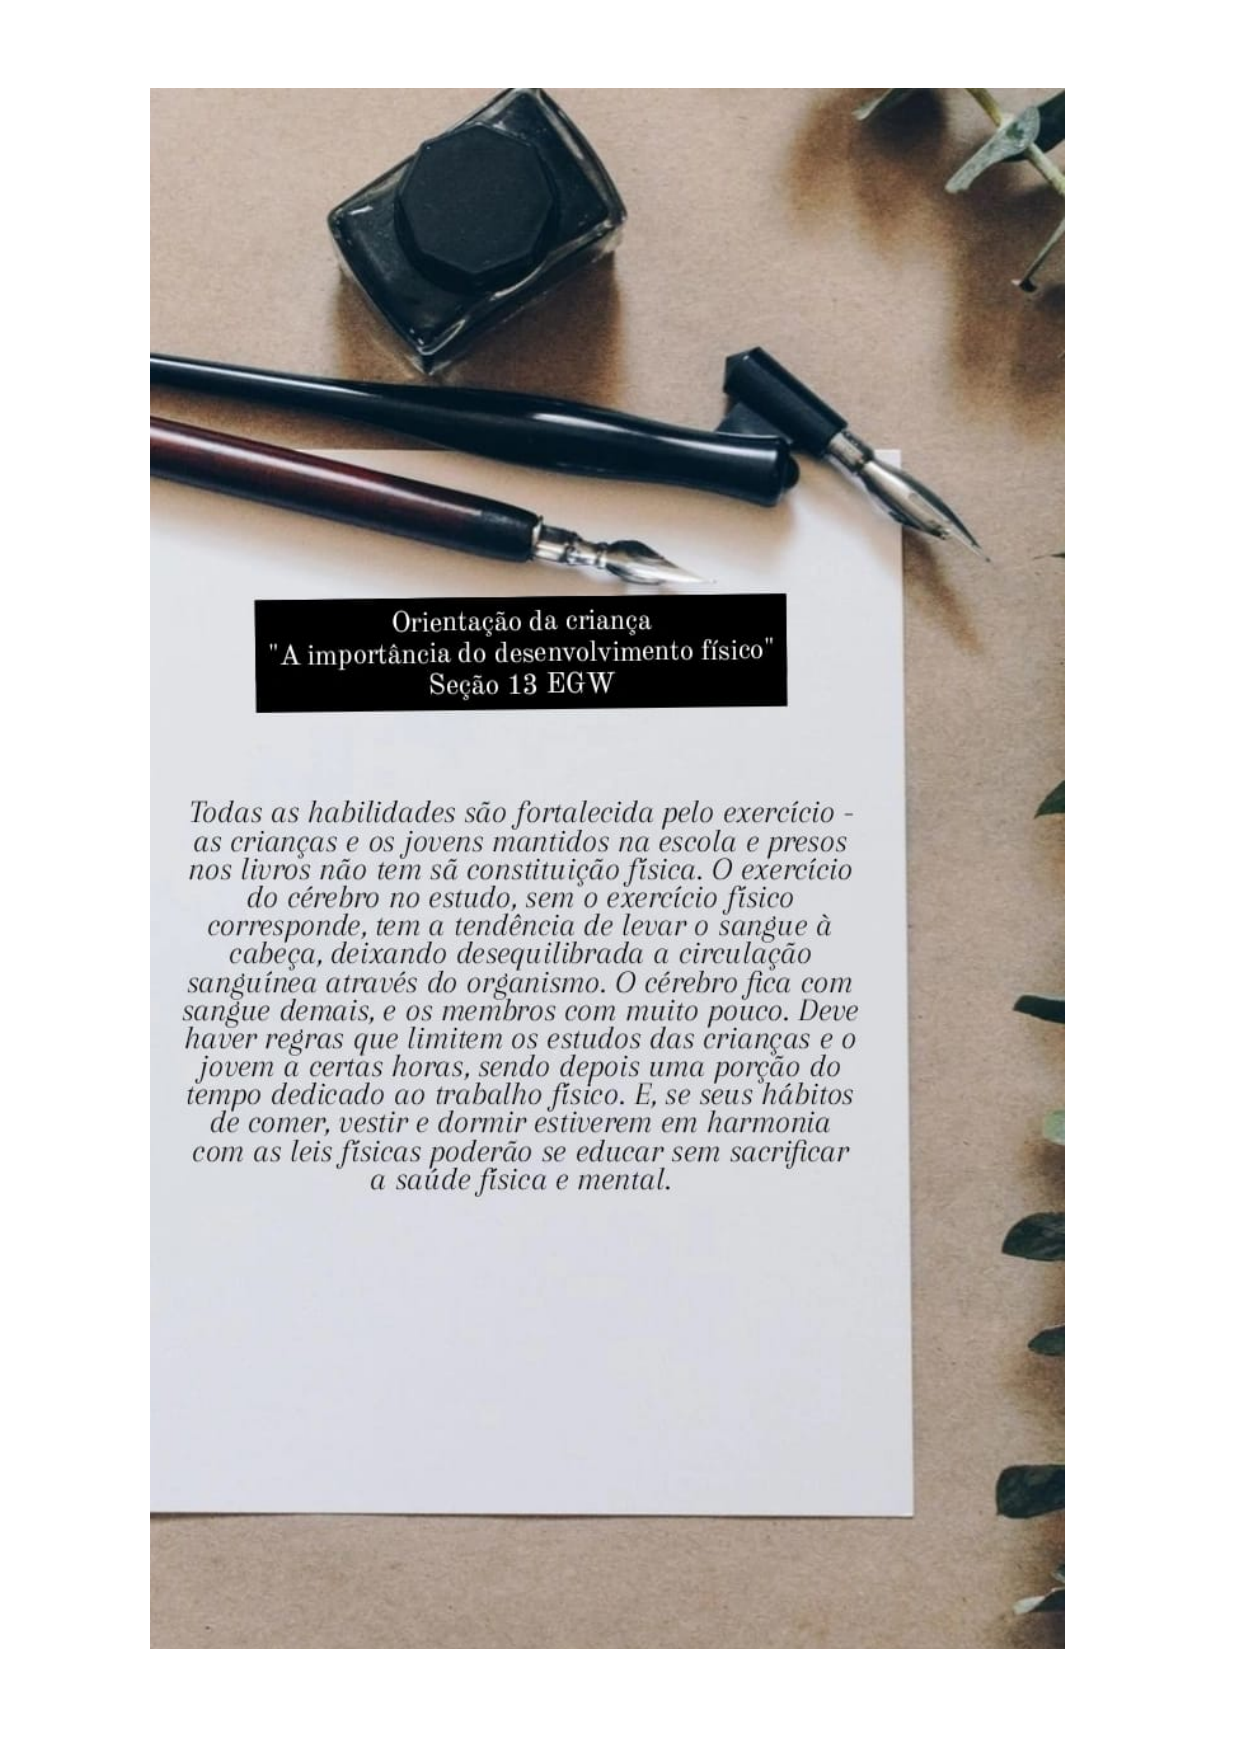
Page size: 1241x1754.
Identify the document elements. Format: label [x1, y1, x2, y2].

picture [150, 88, 1065, 1649]
